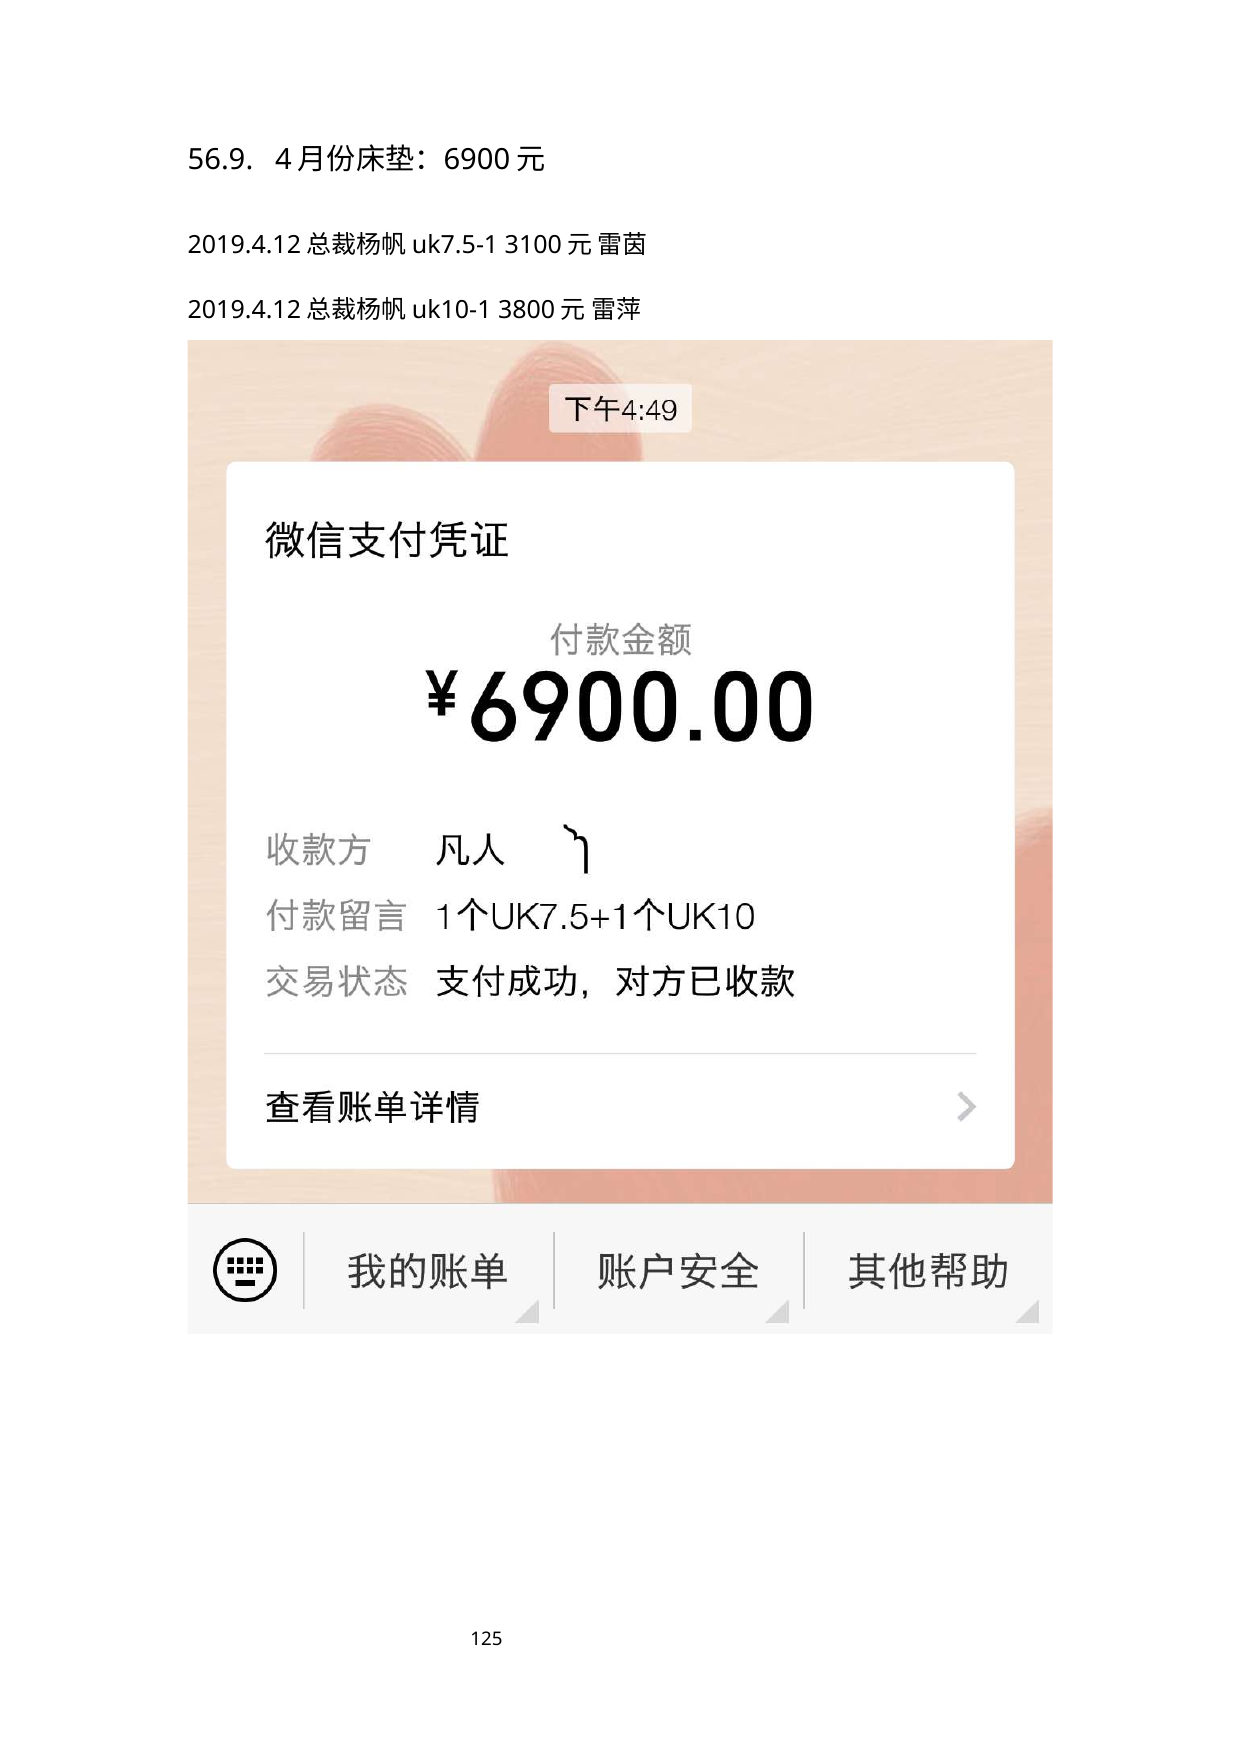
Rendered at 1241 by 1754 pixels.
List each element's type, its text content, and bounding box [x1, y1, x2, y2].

text 2019.4.12总裁杨帆 uk7.5-1 3100元 雷茵 [187, 210, 1053, 275]
picture [187, 340, 1053, 1334]
text 2019.4.12总裁杨帆 uk10-1 3800元 雷萍 [187, 275, 1053, 340]
subtitle 4月份床垫：6900元 [187, 124, 1053, 189]
